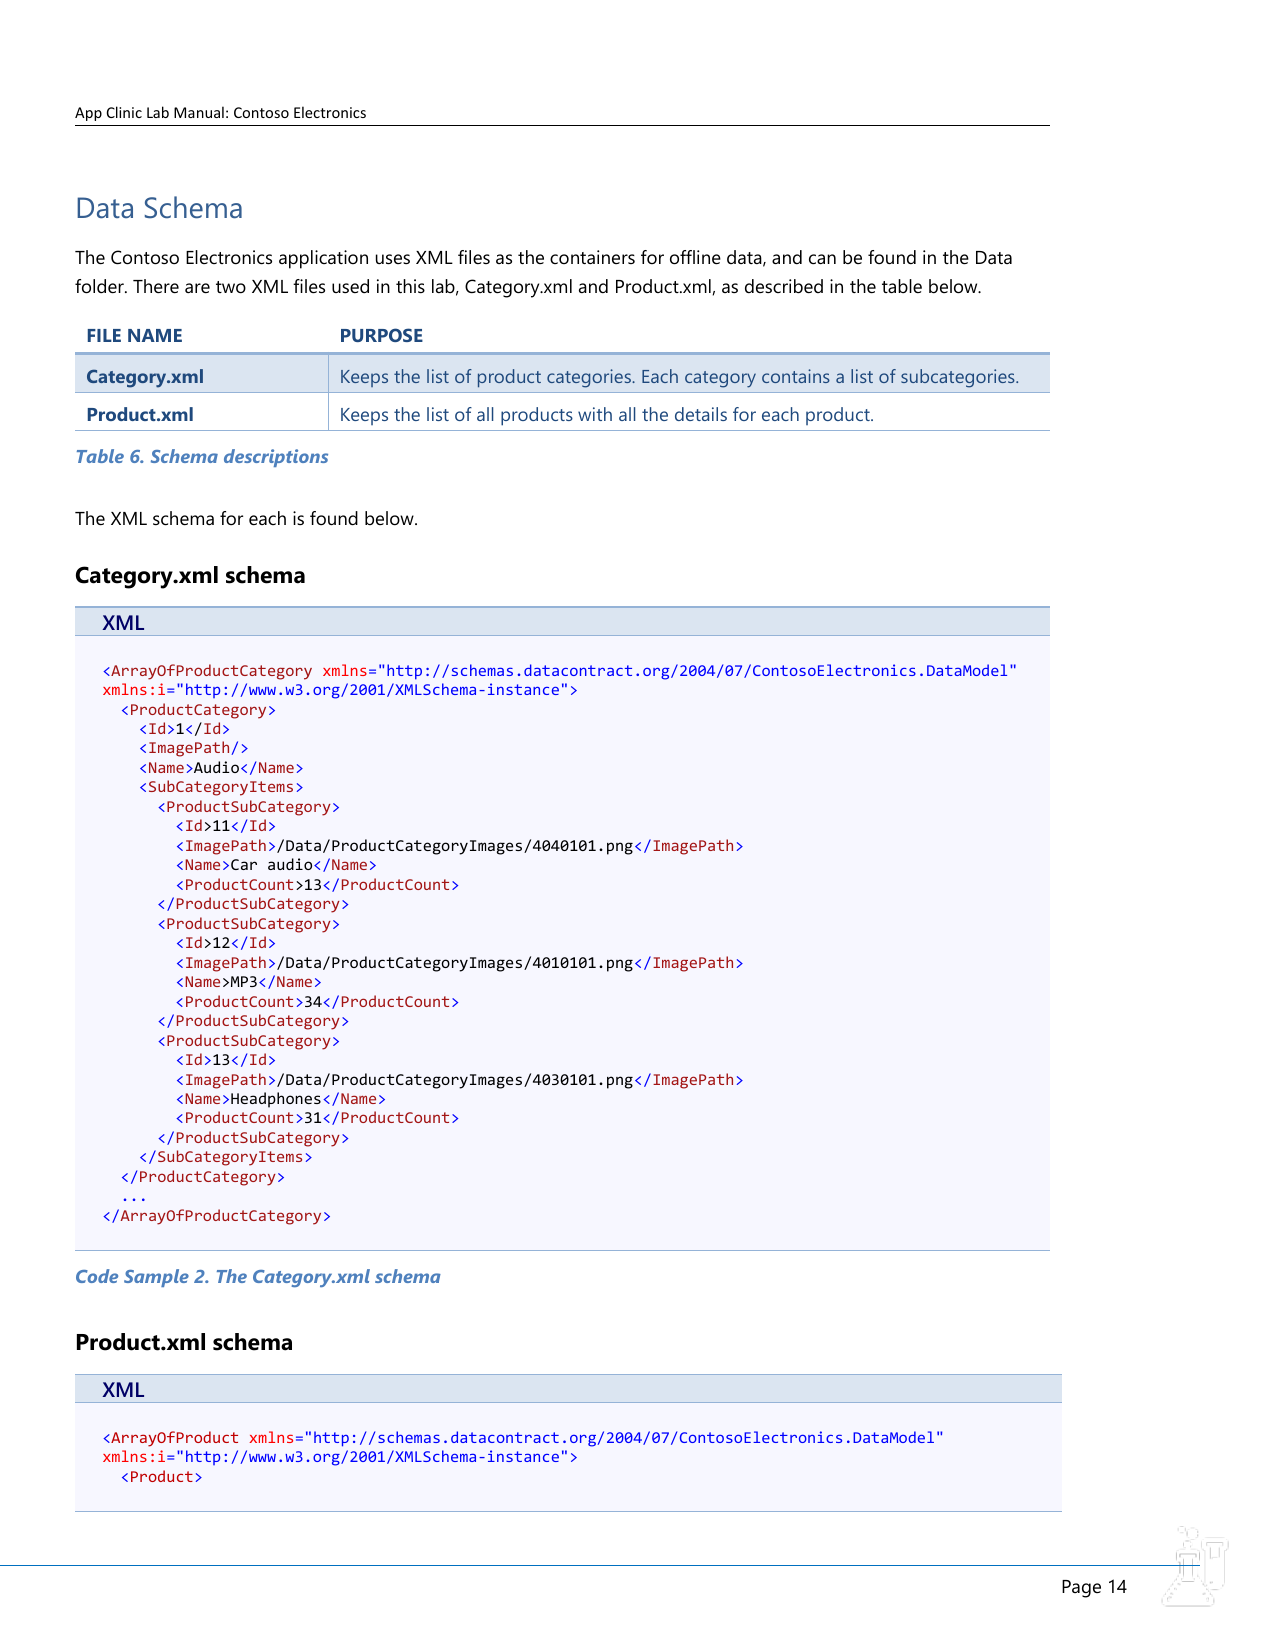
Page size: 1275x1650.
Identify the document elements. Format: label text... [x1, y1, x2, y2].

subtitle Data Schema [75, 187, 1050, 226]
table_cell Keeps the list of product categories. Each category contains a list of subcategories. [329, 355, 1050, 392]
subtitle Category.xml schema [75, 559, 1050, 589]
text Table 6. Schema descriptions [75, 443, 1050, 468]
table_header File name [75, 314, 328, 352]
text The XML schema for each is found below. [75, 505, 1050, 530]
table_header XML [75, 1375, 1062, 1402]
table_header XML [75, 608, 1050, 635]
subtitle Product.xml schema [75, 1326, 1050, 1357]
table_cell Category.xml [75, 355, 328, 392]
text The Contoso Electronics application uses XML files as the containers for offline data, and can be found in the Data folder. There are two XML files used in this lab, Category.xml and Product.xml, as described in the table below. [75, 244, 1050, 298]
table_cell <ArrayOfProductCategory xmlns="http://schemas.datacontract.org/2004/07/ContosoElectronics.DataModel" xmlns:i="http://www.w3.org/2001/XMLSchema-instance"> <ProductCategory> <Id>1</Id> <ImagePath/> <Name>Audio</Name> <SubCategoryItems> <ProductSubCategory> <Id>11</Id> <ImagePath>/Data/ProductCategoryImages/4040101.png</ImagePath> <Name>Car audio</Name> <ProductCount>13</ProductCount> </ProductSubCategory> <ProductSubCategory> <Id>12</Id> <ImagePath>/Data/ProductCategoryImages/4010101.png</ImagePath> <Name>MP3</Name> <ProductCount>34</ProductCount> </ProductSubCategory> <ProductSubCategory> <Id>13</Id> <ImagePath>/Data/ProductCategoryImages/4030101.png</ImagePath> <Name>Headphones</Name> <ProductCount>31</ProductCount> </ProductSubCategory> </SubCategoryItems> </ProductCategory> ... </ArrayOfProductCategory> [75, 636, 1050, 1250]
table_cell Product.xml [75, 393, 328, 430]
table_header Purpose [328, 314, 1050, 352]
table_cell Keeps the list of all products with all the details for each product. [329, 393, 1050, 430]
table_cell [75, 1403, 1062, 1511]
text Code Sample 2. The Category.xml schema [75, 1264, 1050, 1288]
